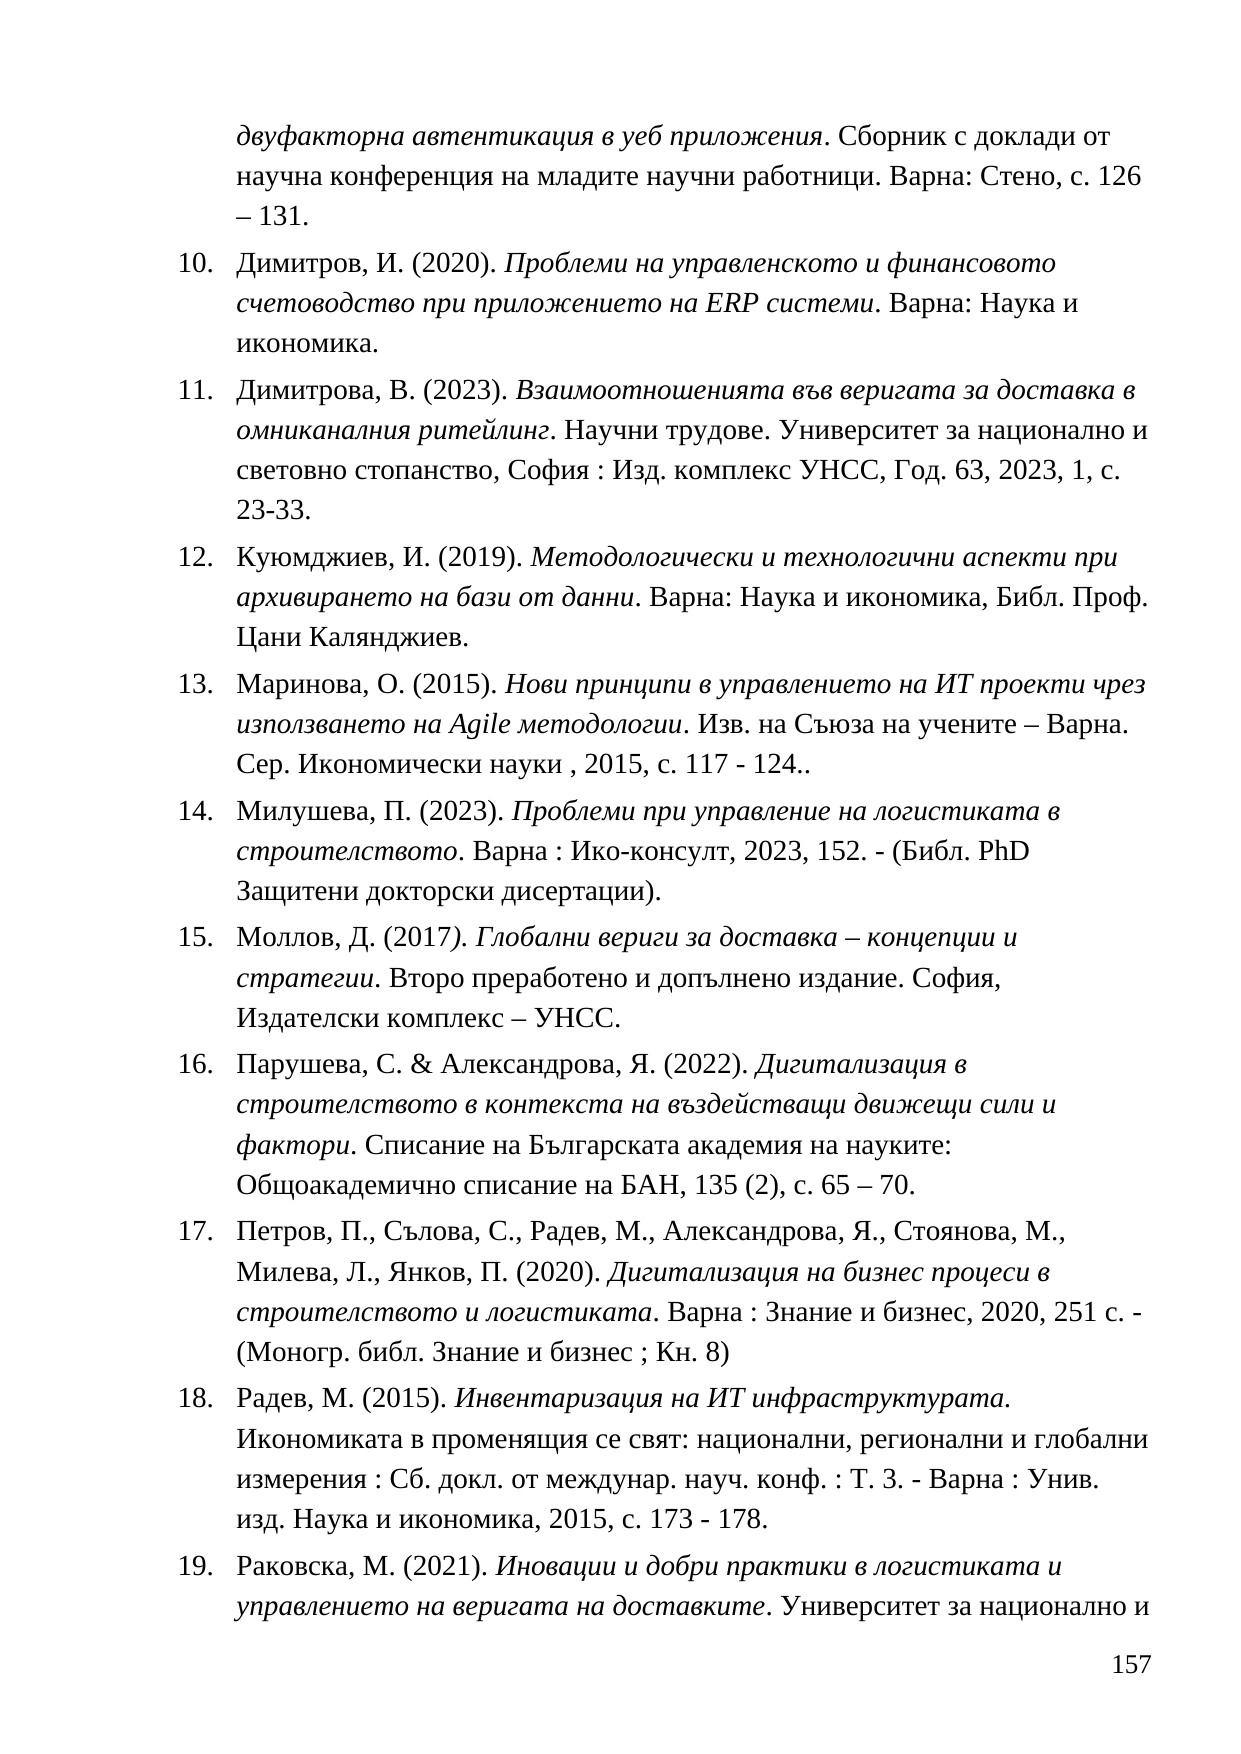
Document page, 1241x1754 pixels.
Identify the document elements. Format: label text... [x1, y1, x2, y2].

text Димитров, И. (2020). Проблеми на управленското и финансовото счетоводство при приложението на ERP системи. Варна: Наука и икономика. [177, 245, 1152, 359]
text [177, 1548, 1152, 1621]
text Парушева, С. & Александрова, Я. (2022). Дигитализация в строителството в контекста на въздействащи движещи сили и фактори. Списание на Българската академия на науките: Общоакадемично списание на БАН, 135 (2), с. 65 – 70. [177, 1046, 1152, 1201]
text Моллов, Д. (2017). Глобални вериги за доставка – концепции и стратегии. Второ преработено и допълнено издание. София, Издателски комплекс – УНСС. [177, 919, 1152, 1033]
text Куюмджиев, И. (2019). Методологически и технологични аспекти при архивирането на бази от данни. Варна: Наука и икономика, Библ. Проф. Цани Калянджиев. [177, 539, 1152, 653]
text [177, 118, 1152, 232]
text Петров, П., Сълова, С., Радев, М., Александрова, Я., Стоянова, М., Милева, Л., Янков, П. (2020). Дигитализация на бизнес процеси в строителството и логистиката. Варна : Знание и бизнес, 2020, 251 с. - (Моногр. библ. Знание и бизнес ; Кн. 8) [177, 1213, 1152, 1368]
text Милушева, П. (2023). Проблеми при управление на логистиката в строителството. Варна : Ико-консулт, 2023, 152. - (Библ. PhD Защитени докторски дисертации). [177, 793, 1152, 907]
text Димитрова, В. (2023). Взаимоотношенията във веригата за доставка в омниканалния ритейлинг. Научни трудове. Университет за национално и световно стопанство, София : Изд. комплекс УНСС, Год. 63, 2023, 1, с. 23-33. [177, 372, 1152, 526]
text Радев, М. (2015). Инвентаризация на ИТ инфраструктурата. Икономиката в променящия се свят: национални, регионални и глобални измерения : Сб. докл. от междунар. науч. конф. : Т. 3. - Варна : Унив. изд. Наука и икономика, 2015, с. 173 - 178. [177, 1381, 1152, 1535]
text Маринова, О. (2015). Нови принципи в управлението на ИТ проекти чрез използването на Agile методологии. Изв. на Съюза на учените – Варна. Сер. Икономически науки , 2015, с. 117 - 124.. [177, 666, 1152, 780]
